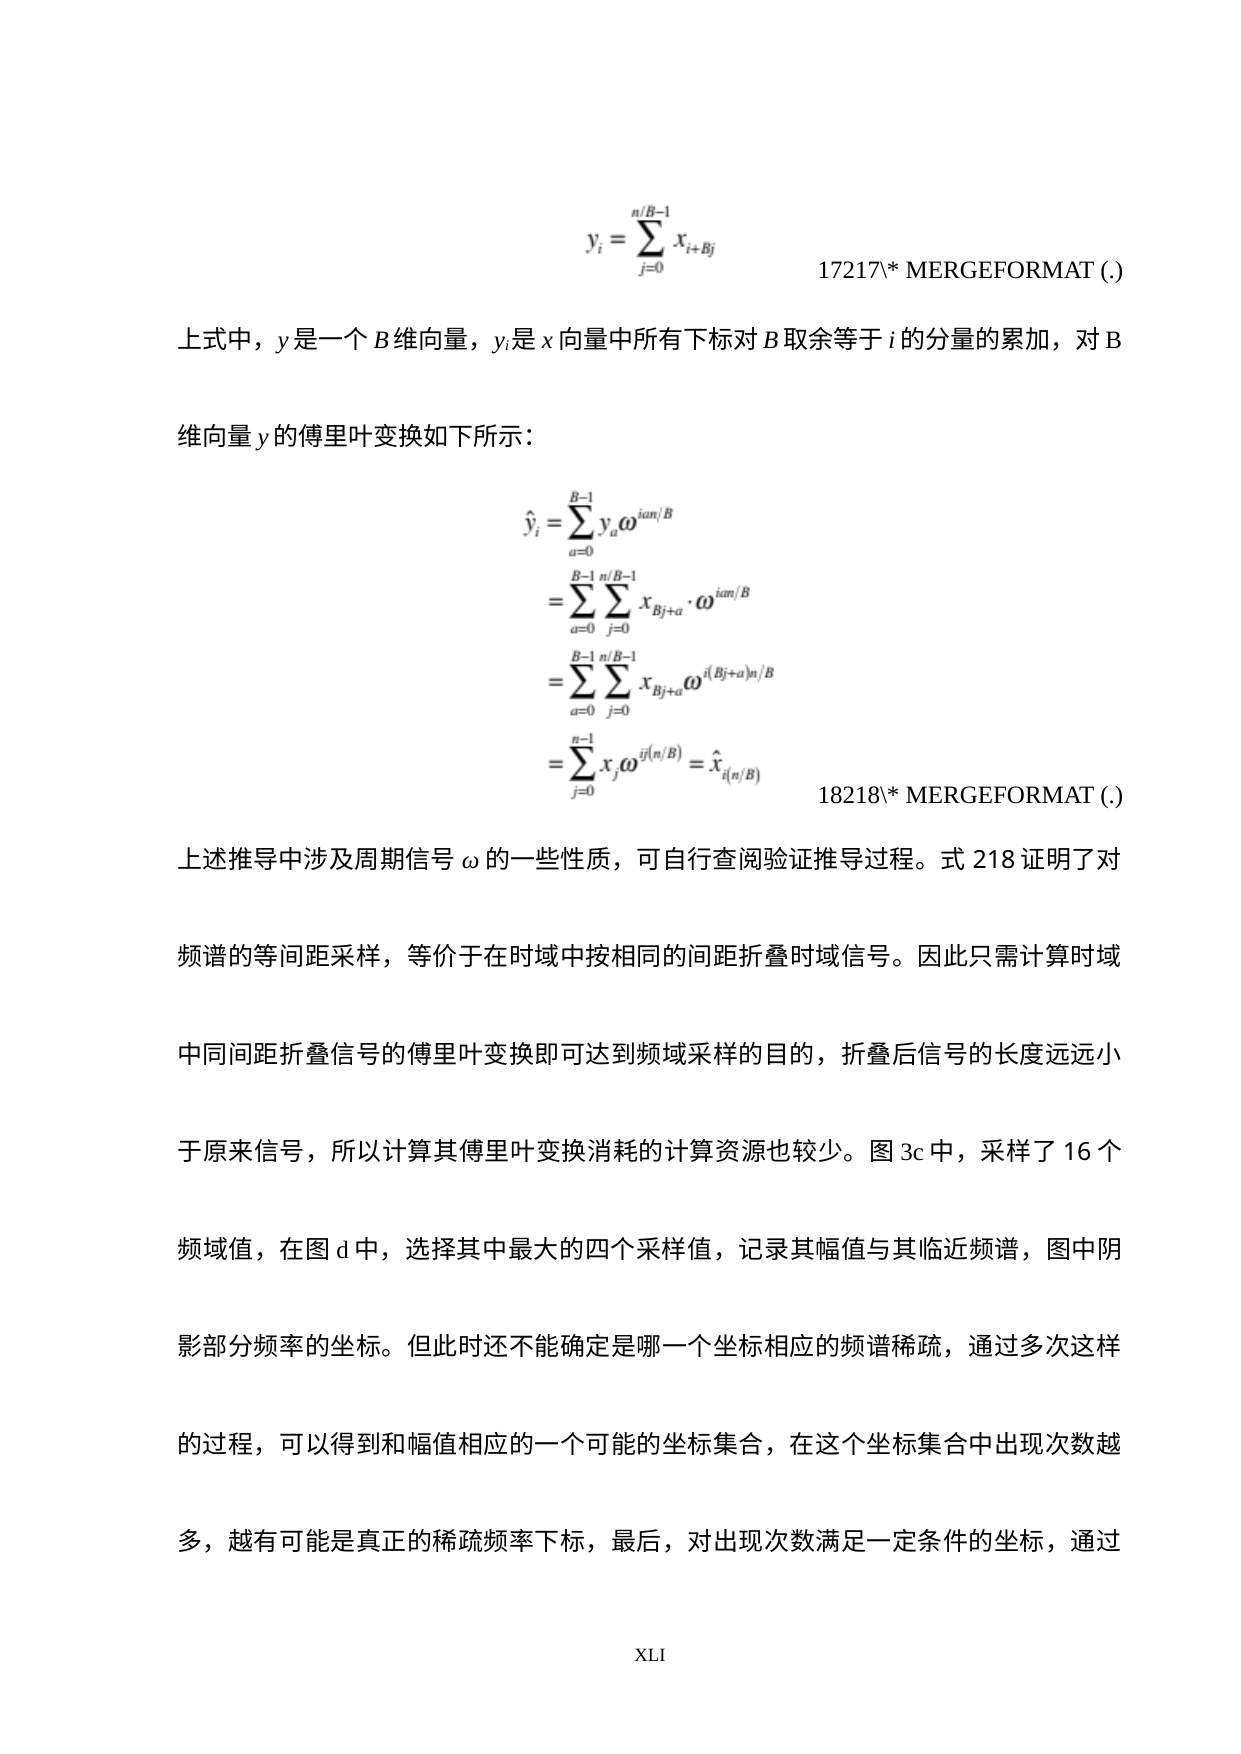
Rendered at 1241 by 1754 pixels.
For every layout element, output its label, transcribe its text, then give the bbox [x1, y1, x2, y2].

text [177, 825, 1122, 1572]
text 上式中，y是一个B维向量，yi是x向量中所有下标对B取余等于i的分量的累加，对B维向量y的傅里叶变换如下所示： [177, 305, 1122, 467]
